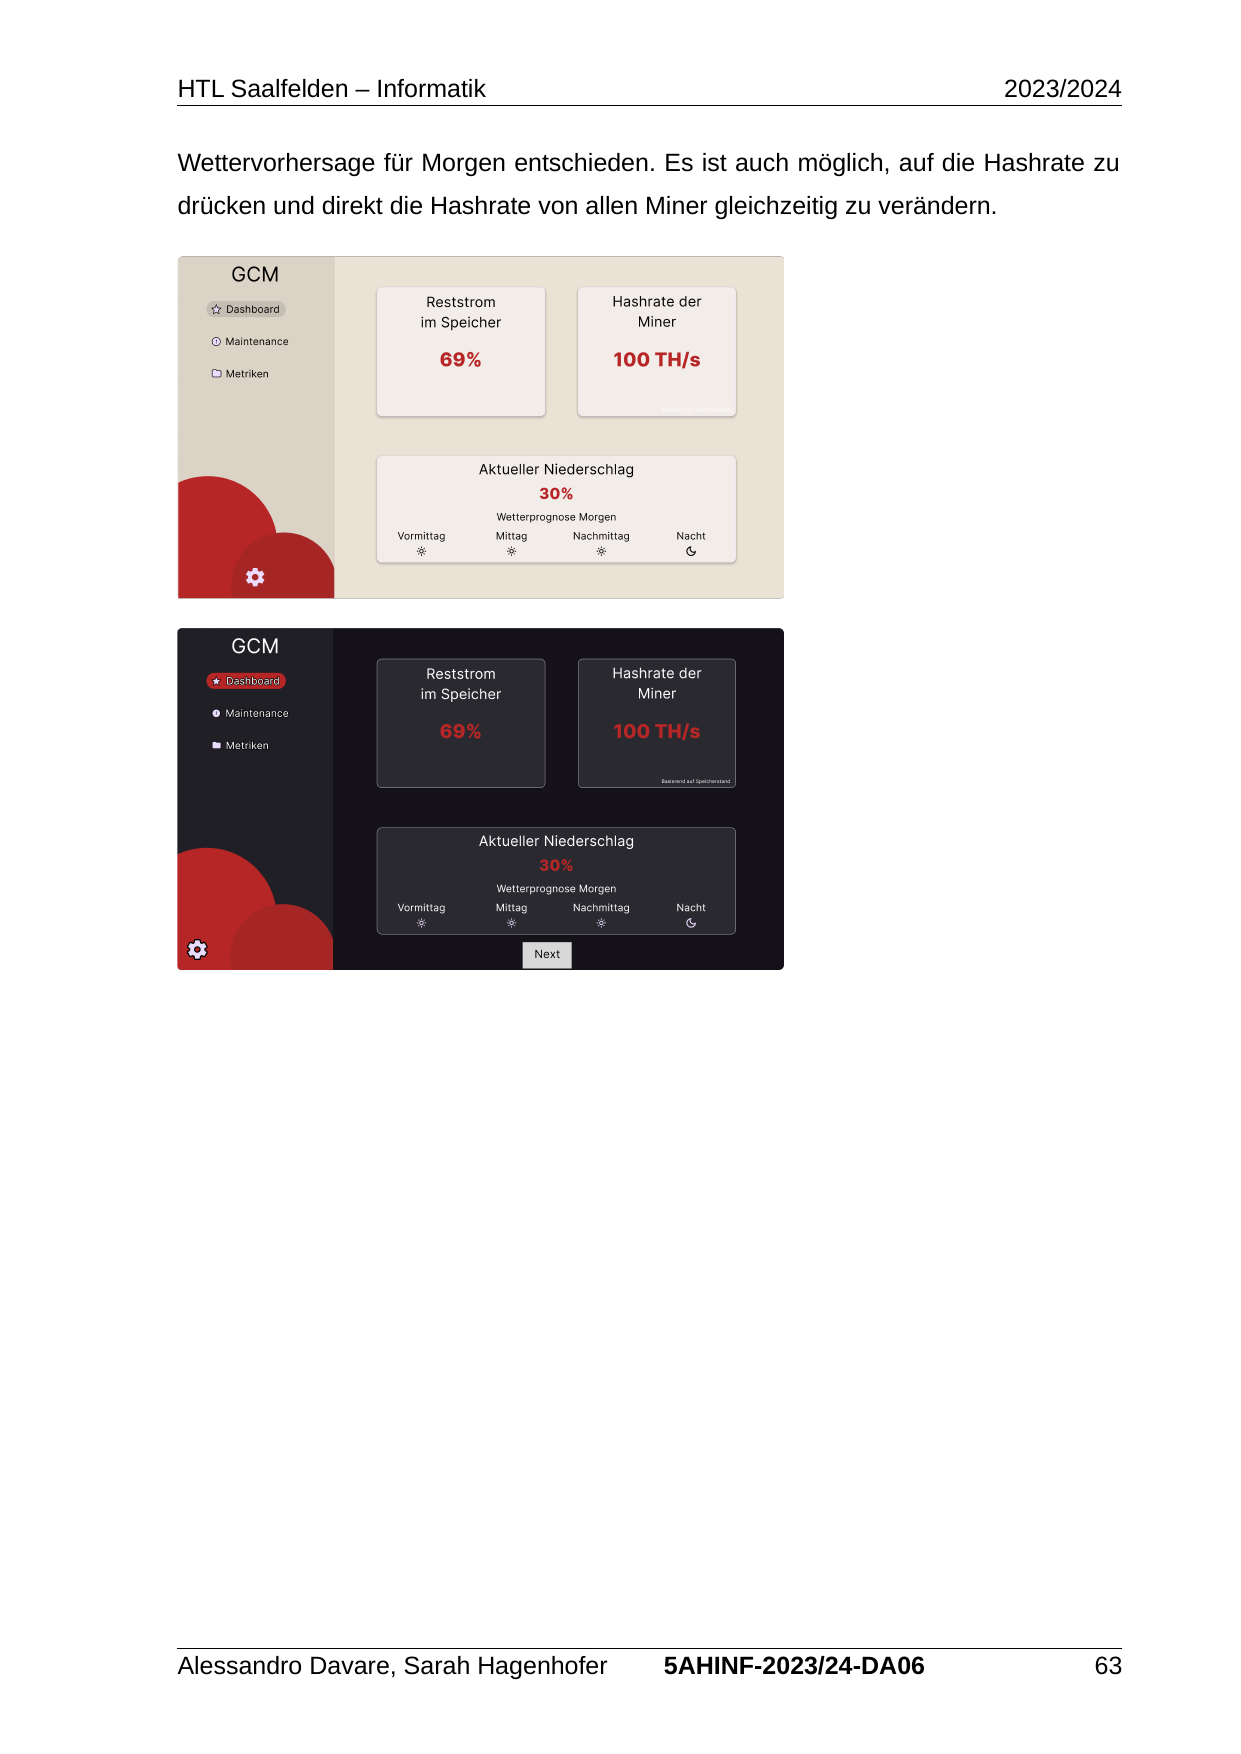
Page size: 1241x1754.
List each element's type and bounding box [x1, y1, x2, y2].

picture [177, 250, 784, 970]
text [177, 148, 1122, 219]
